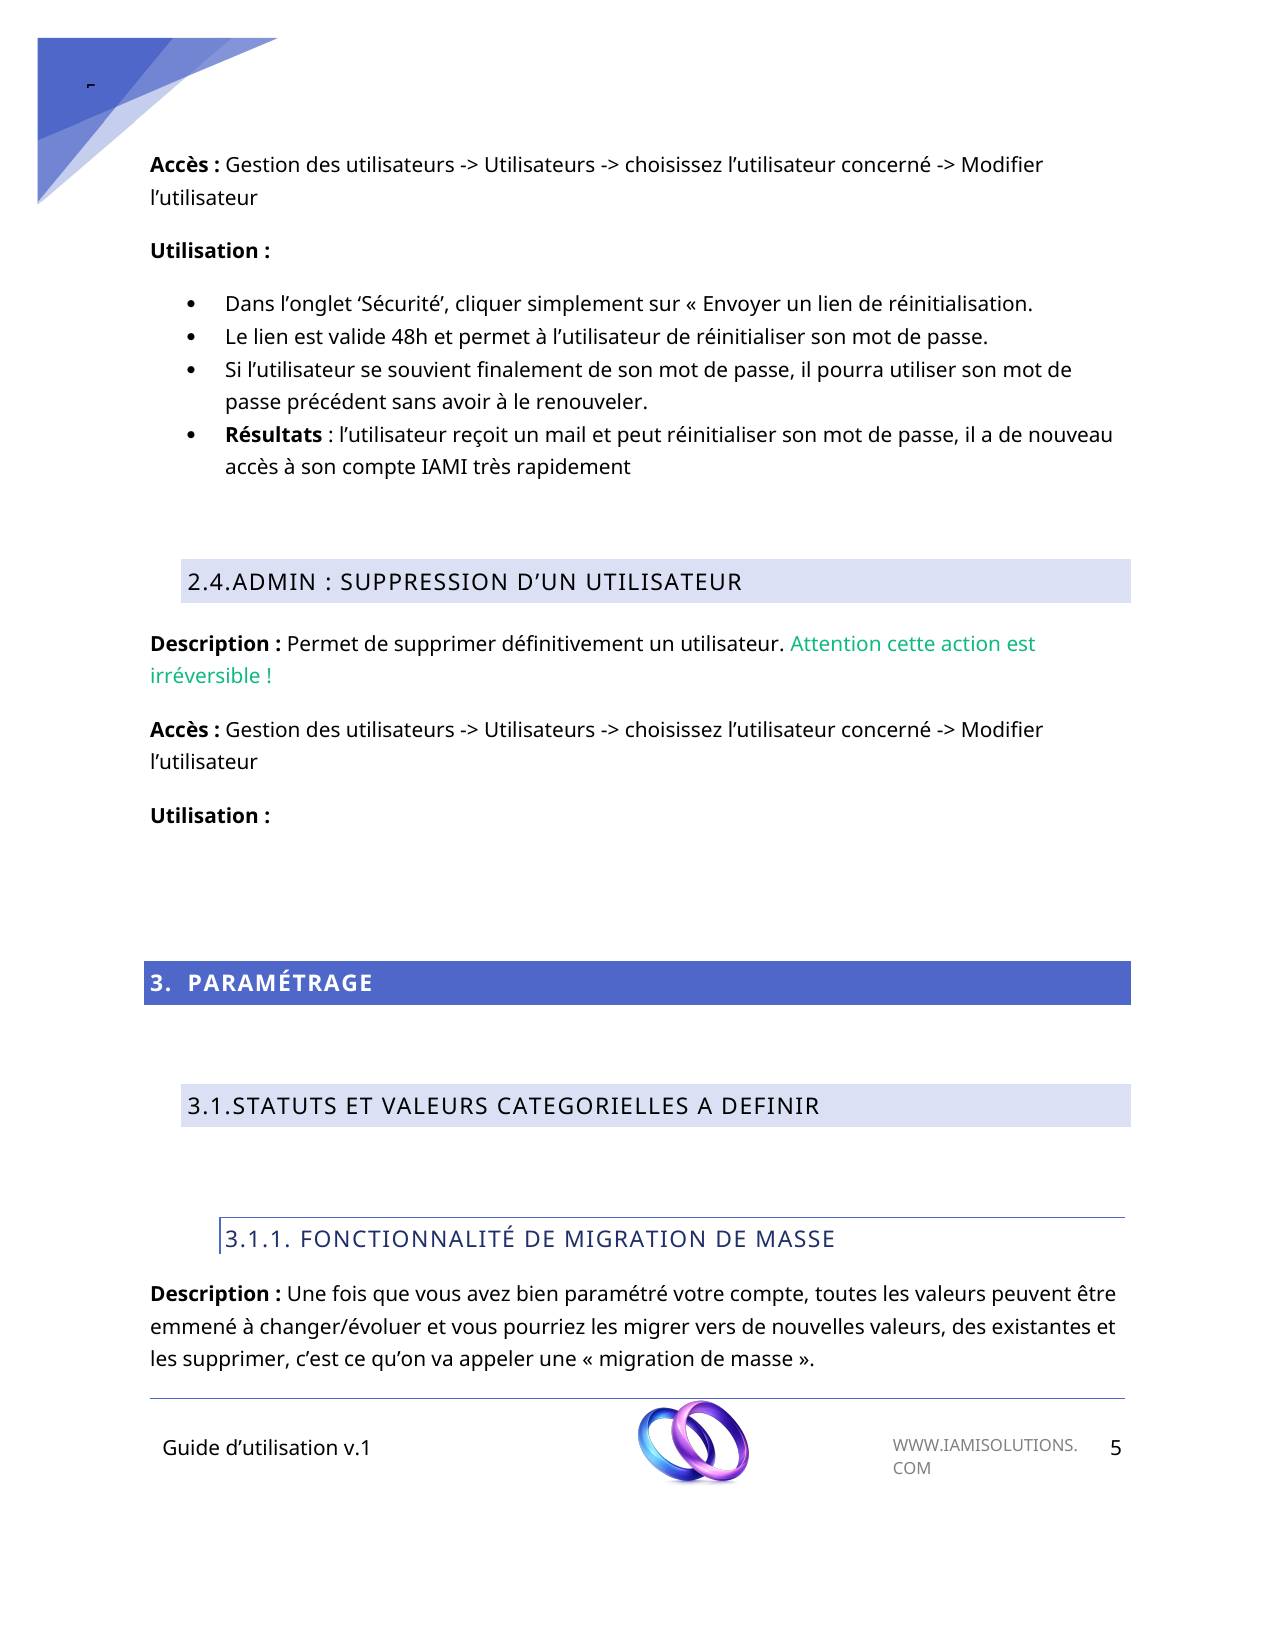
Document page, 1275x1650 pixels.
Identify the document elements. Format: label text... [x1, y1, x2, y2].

text Accès : Gestion des utilisateurs -> Utilisateurs -> choisissez l’utilisateur concerné -> Modifier l’utilisateur [150, 150, 1125, 211]
text Utilisation : [150, 236, 1125, 264]
list Résultats : l’utilisateur reçoit un mail et peut réinitialiser son mot de passe, il a de nouveau accès à son compte IAMI très rapidement [187, 420, 1125, 481]
subtitle Paramétrage [150, 967, 1125, 998]
list Dans l’onglet ‘Sécurité’, cliquer simplement sur « Envoyer un lien de réinitialisation. [187, 289, 1125, 318]
subtitle ADMIN : Suppression d’un utilisateur [188, 566, 1125, 597]
picture [620, 1399, 764, 1493]
list Si l’utilisateur se souvient finalement de son mot de passe, il pourra utiliser son mot de passe précédent sans avoir à le renouveler. [187, 355, 1125, 416]
text Description : Une fois que vous avez bien paramétré votre compte, toutes les valeurs peuvent être emmené à changer/évoluer et vous pourriez les migrer vers de nouvelles valeurs, des existantes et les supprimer, c’est ce qu’on va appeler une « migration de masse ». [150, 1279, 1125, 1373]
text Utilisation : [150, 801, 1125, 829]
subtitle Statuts et valeurs categorielles a definir [188, 1090, 1125, 1121]
list Le lien est valide 48h et permet à l’utilisateur de réinitialiser son mot de passe. [187, 322, 1125, 351]
text Description : Permet de supprimer définitivement un utilisateur. Attention cette action est irréversible ! [150, 629, 1125, 690]
subtitle Fonctionnalité de migration de masse [221, 1218, 1125, 1254]
picture [37, 37, 279, 206]
text Accès : Gestion des utilisateurs -> Utilisateurs -> choisissez l’utilisateur concerné -> Modifier l’utilisateur [150, 715, 1125, 776]
